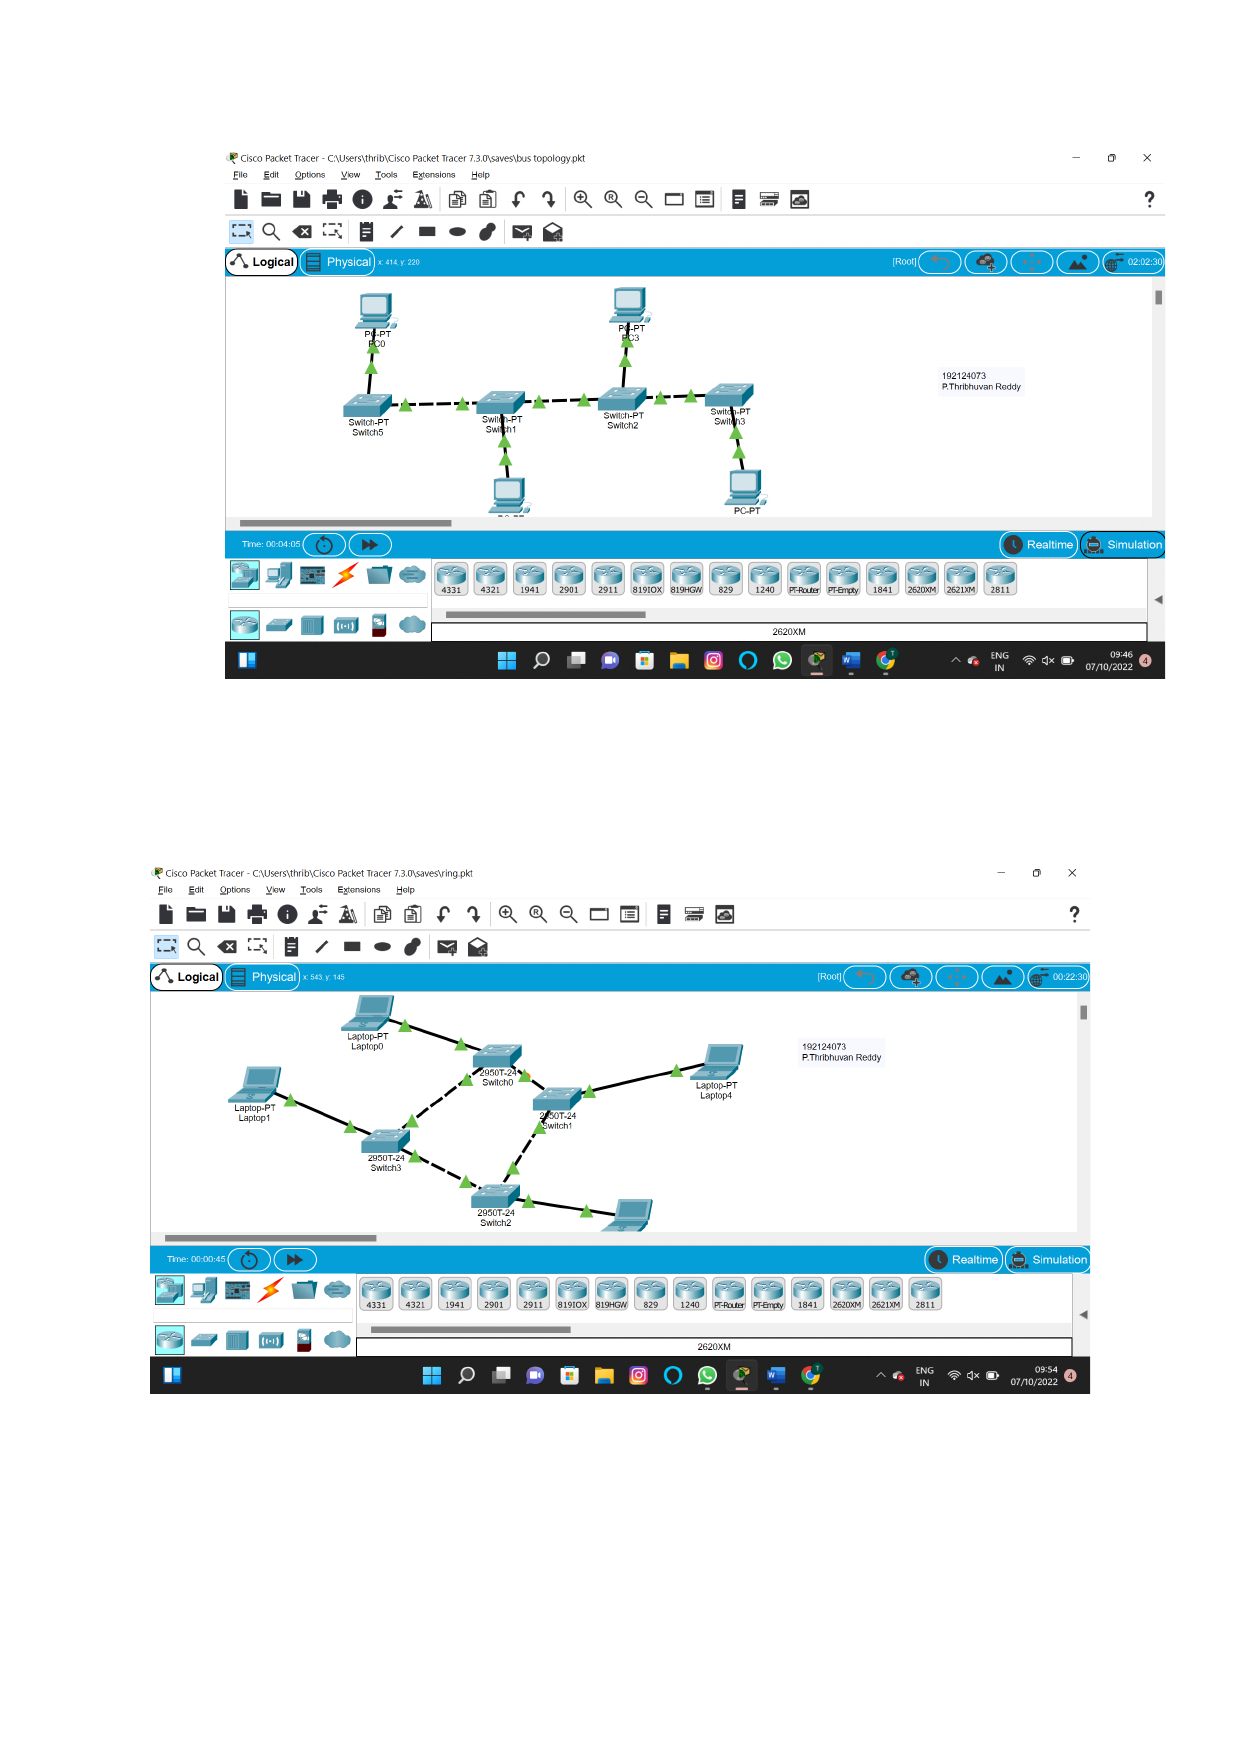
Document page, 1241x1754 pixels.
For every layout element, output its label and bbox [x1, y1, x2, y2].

picture [929, 1251, 947, 1269]
picture [932, 256, 944, 261]
picture [857, 971, 869, 976]
picture [363, 541, 376, 549]
picture [225, 150, 1166, 532]
picture [1106, 268, 1115, 273]
picture [1070, 262, 1085, 269]
picture [995, 977, 1010, 984]
picture [1012, 1252, 1025, 1268]
picture [1087, 537, 1100, 553]
picture [1004, 536, 1022, 554]
picture [1031, 983, 1040, 988]
picture [150, 1272, 1091, 1394]
picture [902, 969, 920, 986]
picture [977, 254, 995, 271]
picture [150, 864, 1091, 1247]
picture [288, 1256, 301, 1264]
picture [225, 557, 1166, 679]
